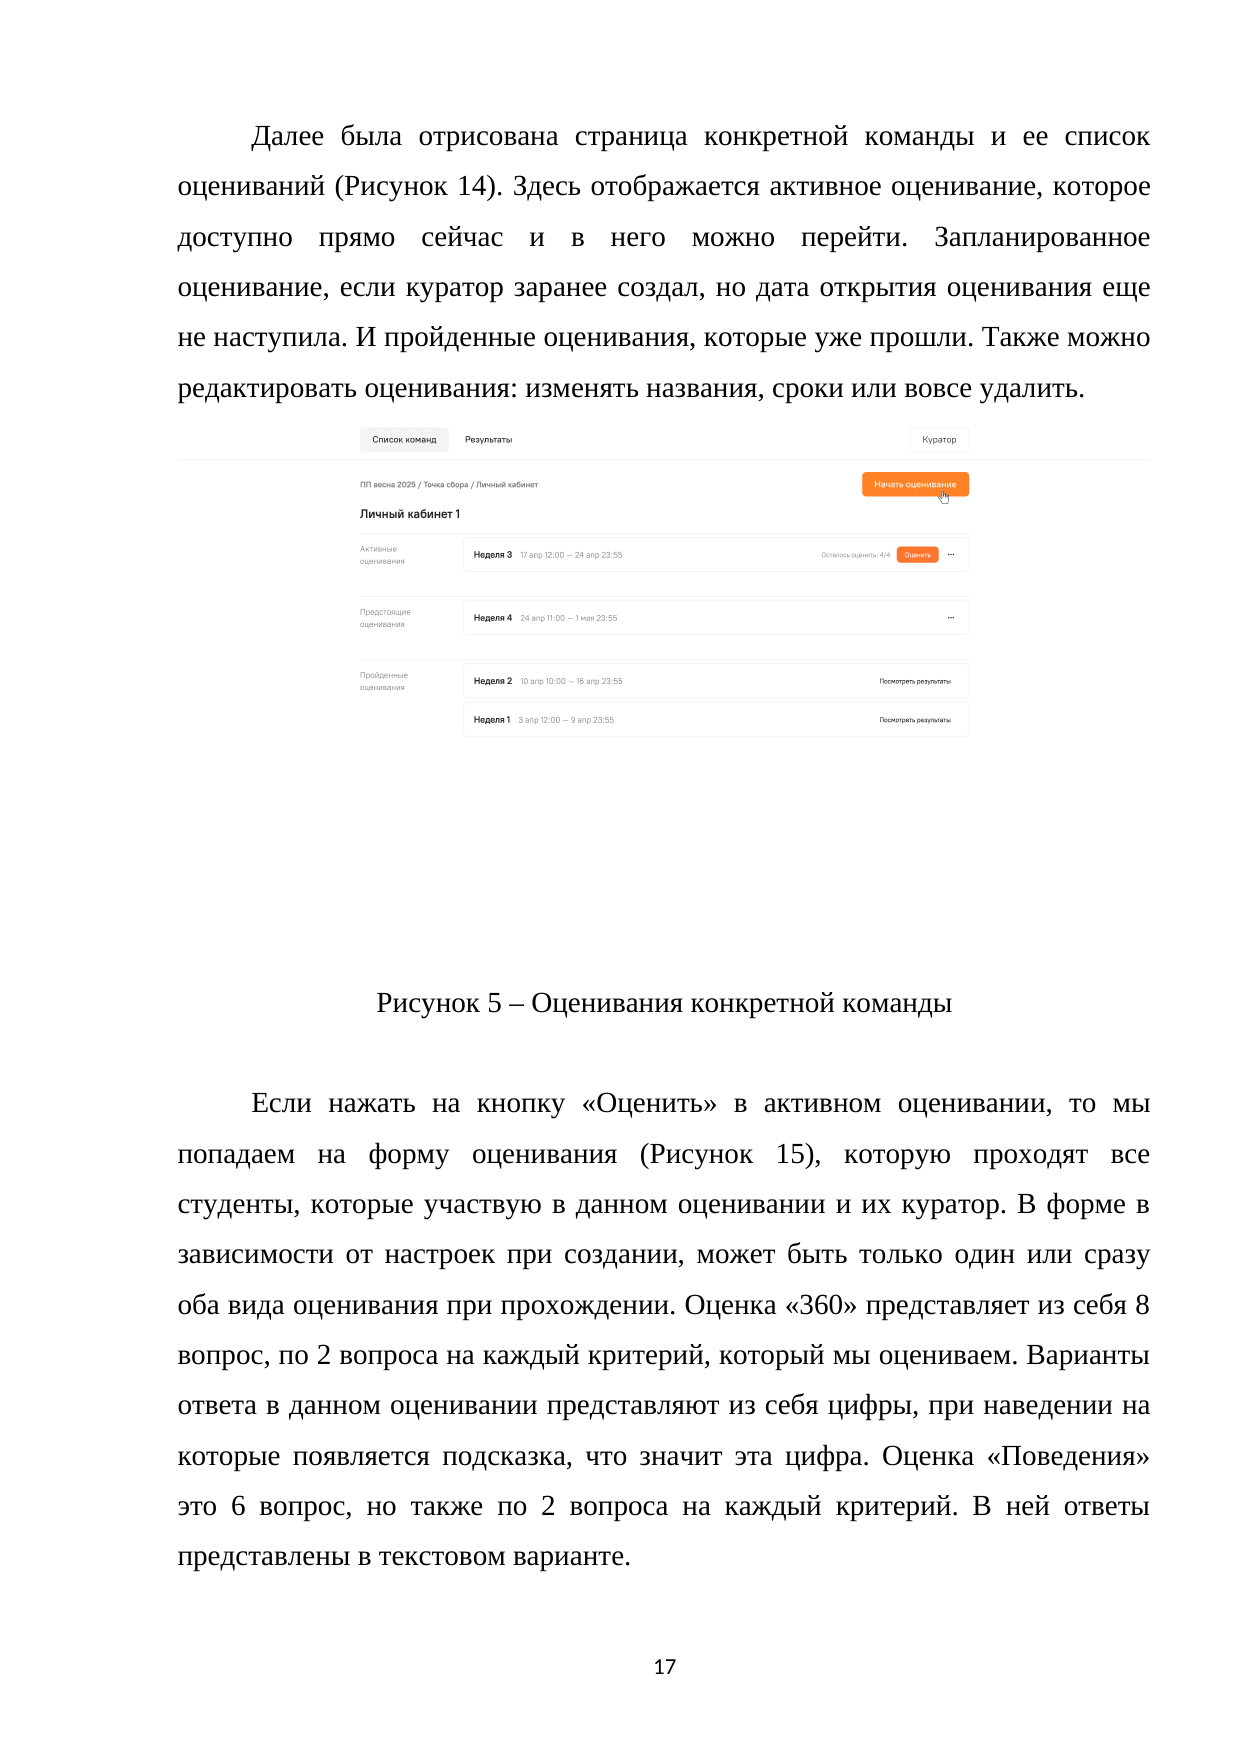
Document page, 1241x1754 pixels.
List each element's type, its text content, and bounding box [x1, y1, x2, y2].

text Если нажать на кнопку «Оценить» в активном оценивании, то мы попадаем на форму оценивания (Рисунок 15), которую проходят все студенты, которые участвую в данном оценивании и их куратор. В форме в зависимости от настроек при создании, может быть только один или сразу оба вида оценивания при прохождении. Оценка «360» представляет из себя 8 вопрос, по 2 вопроса на каждый критерий, который мы оцениваем. Варианты ответа в данном оценивании представляют из себя цифры, при наведении на которые появляется подсказка, что значит эта цифра. Оценка «Поведения» это 6 вопрос, но также по 2 вопроса на каждый критерий. В ней ответы представлены в текстовом варианте. [177, 1086, 1152, 1572]
text Далее была отрисована страница конкретной команды и ее список оцениваний (Рисунок 14). Здесь отображается активное оценивание, которое доступно прямо сейчас и в него можно перейти. Запланированное оценивание, если куратор заранее создал, но дата открытия оценивания еще не наступила. И пройденные оценивания, которые уже прошли. Также можно редактировать оценивания: изменять названия, сроки или вовсе удалить. [177, 118, 1152, 403]
picture [177, 420, 1152, 969]
text Оценивания конкретной команды [177, 985, 1152, 1018]
